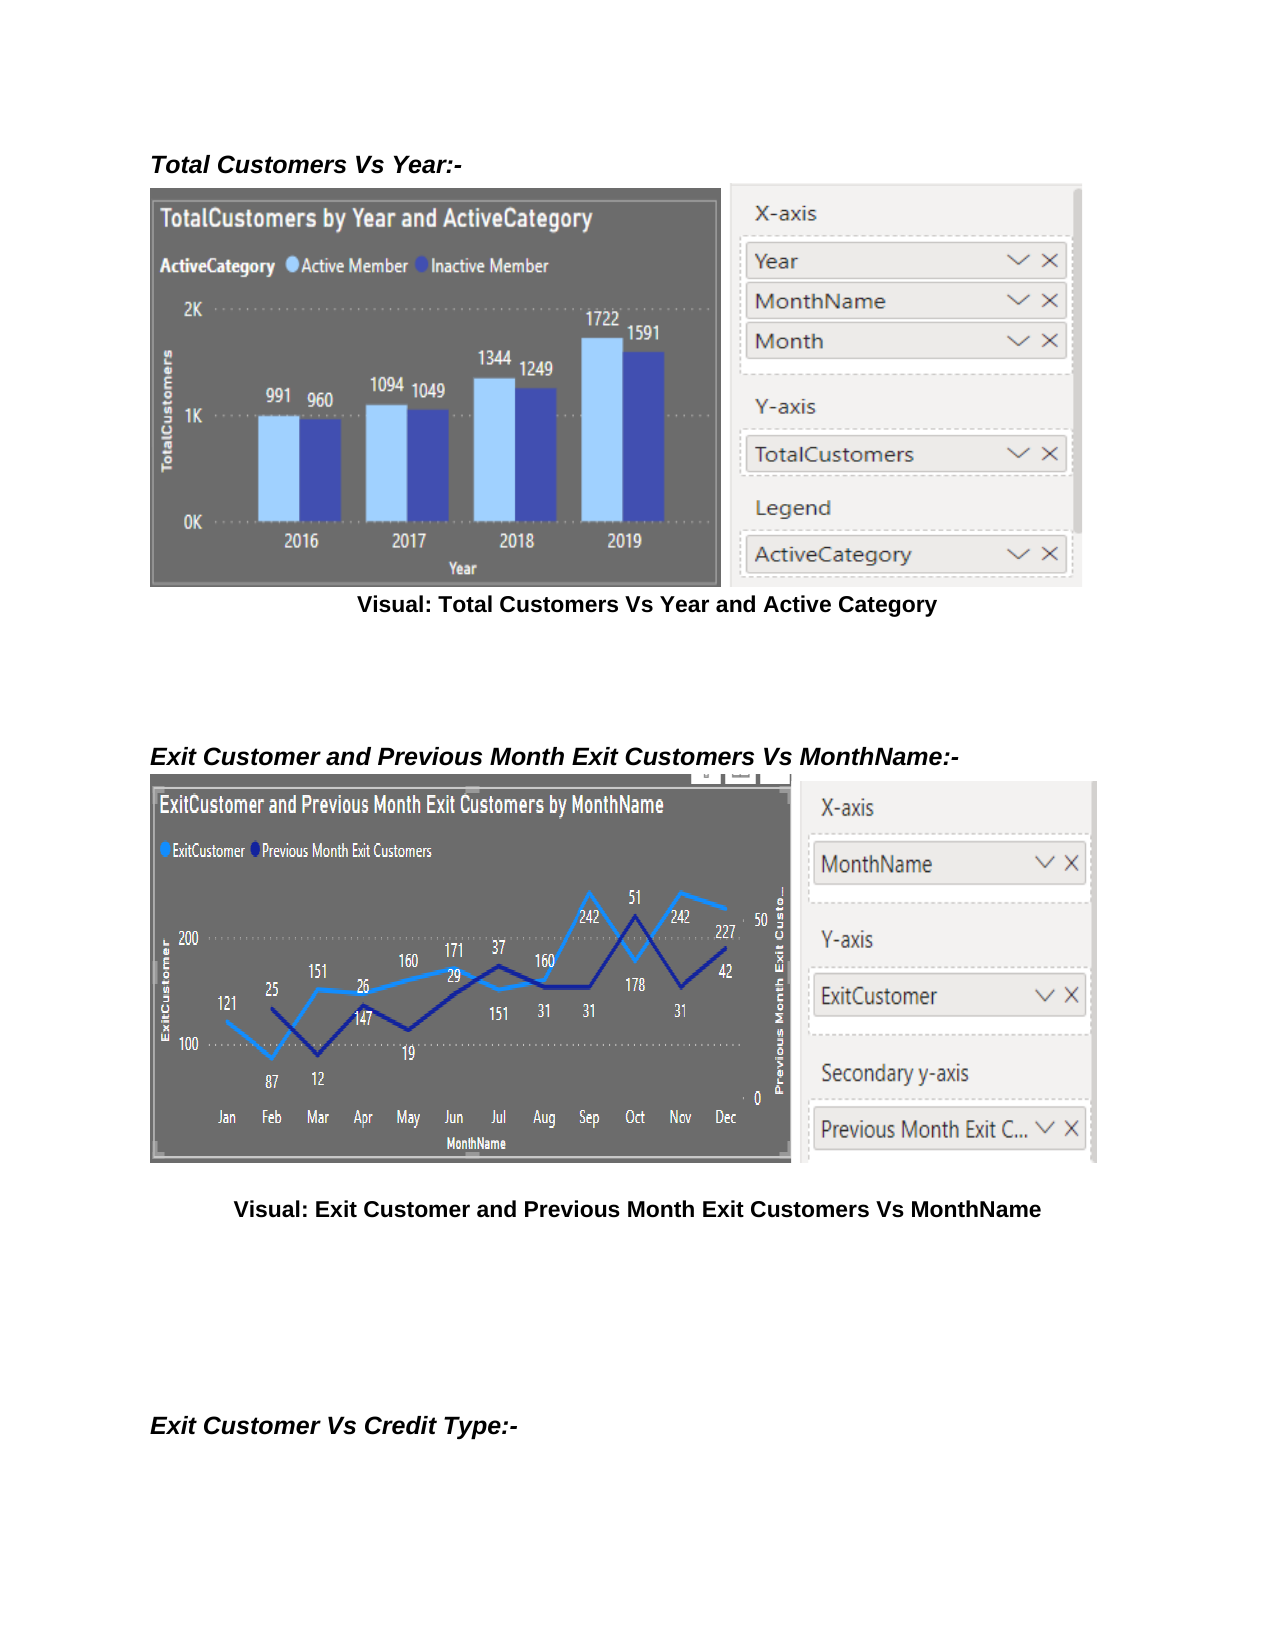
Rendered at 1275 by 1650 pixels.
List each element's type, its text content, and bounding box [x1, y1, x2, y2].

text Exit Customer Vs Credit Type:- [150, 1411, 1125, 1439]
text Exit Customer and Previous Month Exit Customers Vs MonthName:- [150, 742, 1125, 771]
text Total Customers Vs Year:- [150, 150, 1125, 179]
text Visual: Total Customers Vs Year and Active Category [150, 591, 1125, 617]
picture [150, 183, 1083, 587]
text Visual: Exit Customer and Previous Month Exit Customers Vs MonthName [150, 1196, 1125, 1223]
picture [150, 774, 1097, 1163]
